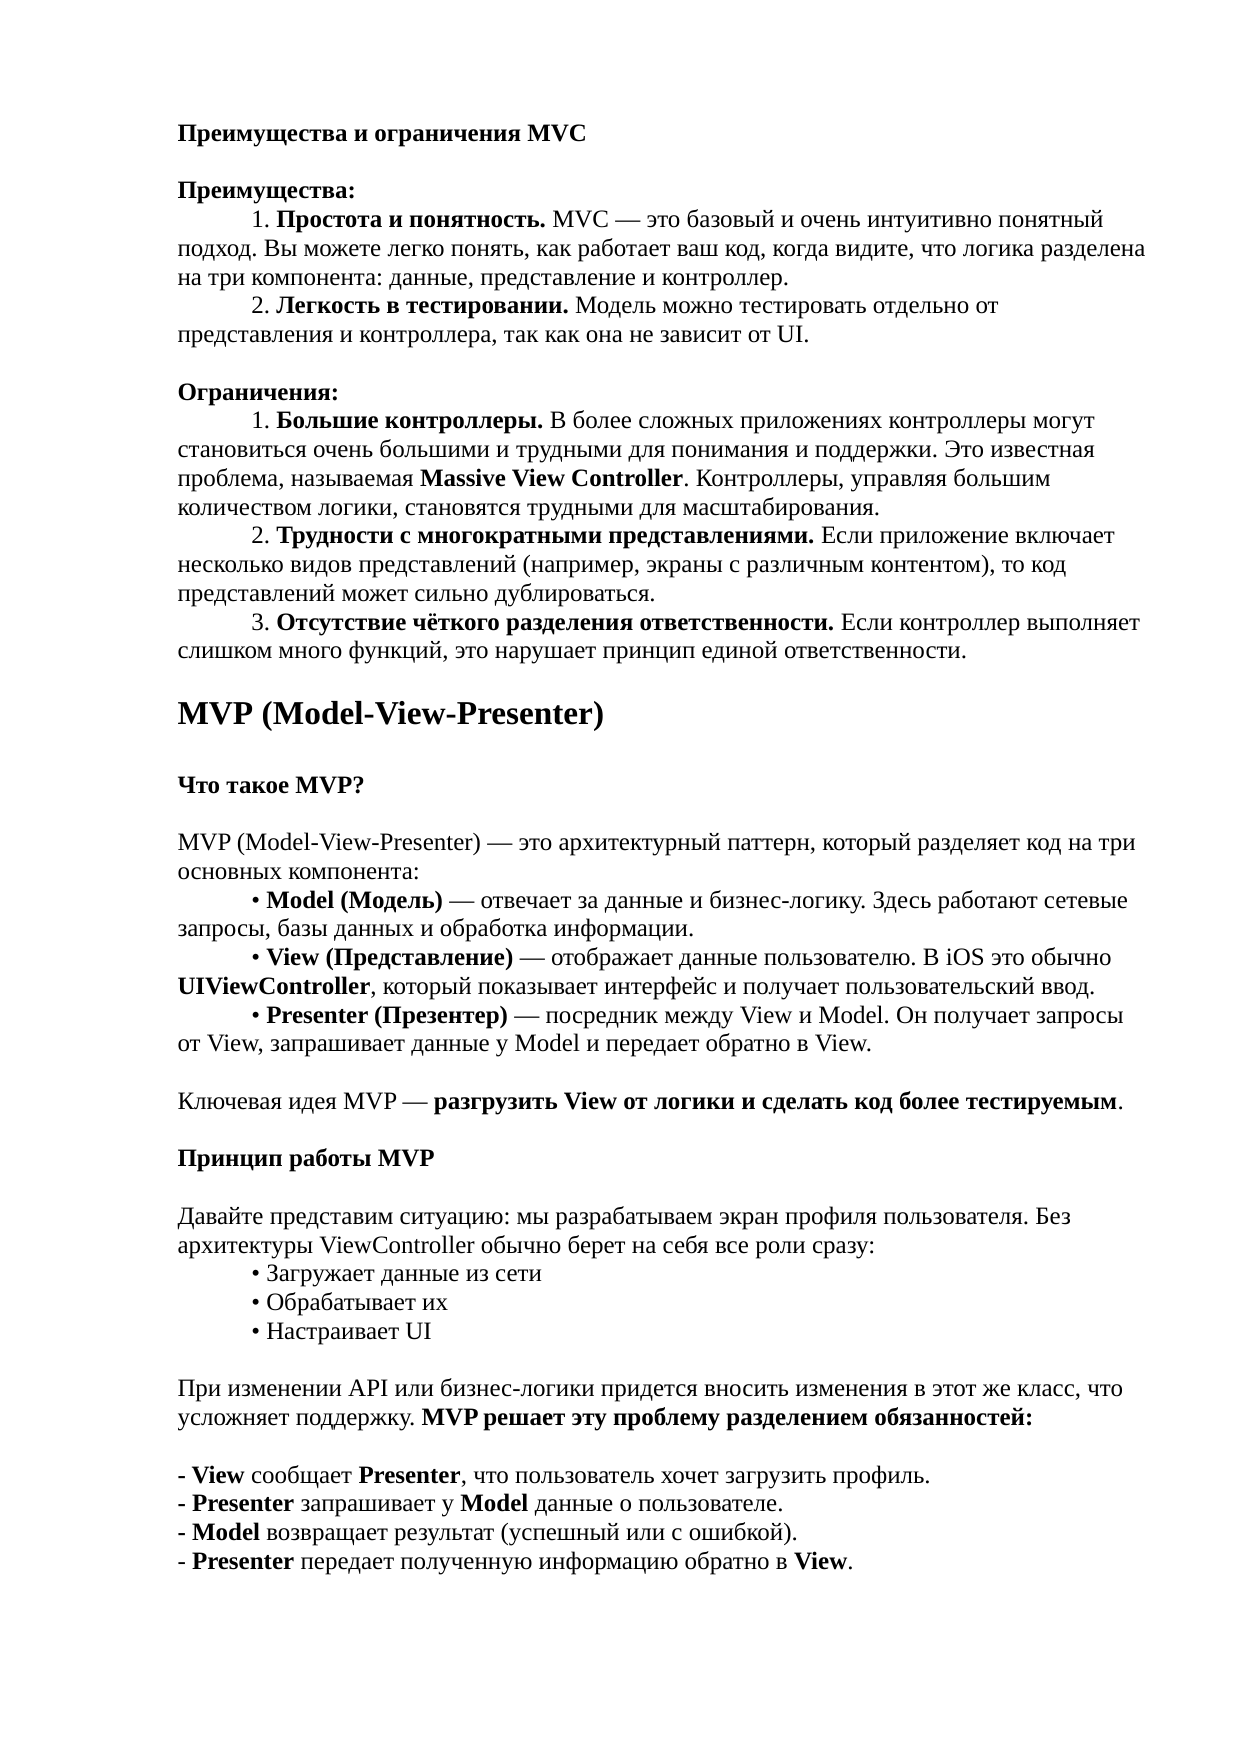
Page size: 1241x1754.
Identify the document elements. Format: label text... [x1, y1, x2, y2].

text 3. Отсутствие чёткого разделения ответственности. Если контроллер выполняет слишком много функций, это нарушает принцип единой ответственности. [177, 607, 1152, 664]
text Ограничения: [177, 377, 1152, 406]
text Что такое MVP? [177, 770, 1152, 798]
text • Обрабатывает их [177, 1287, 1152, 1316]
text При изменении API или бизнес-логики придется вносить изменения в этот же класс, что усложняет поддержку. MVP решает эту проблему разделением обязанностей: [177, 1373, 1152, 1431]
text - Presenter передает полученную информацию обратно в View. [177, 1546, 1152, 1575]
text MVP (Model-View-Presenter) — это архитектурный паттерн, который разделяет код на три основных компонента: [177, 827, 1152, 885]
text 2. Легкость в тестировании. Модель можно тестировать отдельно от представления и контроллера, так как она не зависит от UI. [177, 291, 1152, 348]
text Принцип работы MVP [177, 1143, 1152, 1172]
text MVP (Model-View-Presenter) [177, 693, 1152, 731]
text - View сообщает Presenter, что пользователь хочет загрузить профиль. [177, 1460, 1152, 1488]
text • Загружает данные из сети [177, 1258, 1152, 1287]
text • Настраивает UI [177, 1316, 1152, 1345]
text Преимущества: [177, 176, 1152, 204]
text Преимущества и ограничения MVC [177, 118, 1152, 147]
text • Model (Модель) — отвечает за данные и бизнес-логику. Здесь работают сетевые запросы, базы данных и обработка информации. [177, 885, 1152, 942]
text • View (Представление) — отображает данные пользователю. В iOS это обычно UIViewController, который показывает интерфейс и получает пользовательский ввод. [177, 942, 1152, 1000]
text - Presenter запрашивает у Model данные о пользователе. [177, 1488, 1152, 1517]
text • Presenter (Презентер) — посредник между View и Model. Он получает запросы от View, запрашивает данные у Model и передает обратно в View. [177, 1000, 1152, 1057]
text Давайте представим ситуацию: мы разрабатываем экран профиля пользователя. Без архитектуры ViewController обычно берет на себя все роли сразу: [177, 1201, 1152, 1258]
text Ключевая идея MVP — разгрузить View от логики и сделать код более тестируемым. [177, 1086, 1152, 1115]
text - Model возвращает результат (успешный или с ошибкой). [177, 1517, 1152, 1546]
text 1. Простота и понятность. MVC — это базовый и очень интуитивно понятный подход. Вы можете легко понять, как работает ваш код, когда видите, что логика разделена на три компонента: данные, представление и контроллер. [177, 204, 1152, 291]
text 1. Большие контроллеры. В более сложных приложениях контроллеры могут становиться очень большими и трудными для понимания и поддержки. Это известная проблема, называемая Massive View Controller. Контроллеры, управляя большим количеством логики, становятся трудными для масштабирования. [177, 406, 1152, 521]
text 2. Трудности с многократными представлениями. Если приложение включает несколько видов представлений (например, экраны с различным контентом), то код представлений может сильно дублироваться. [177, 521, 1152, 607]
